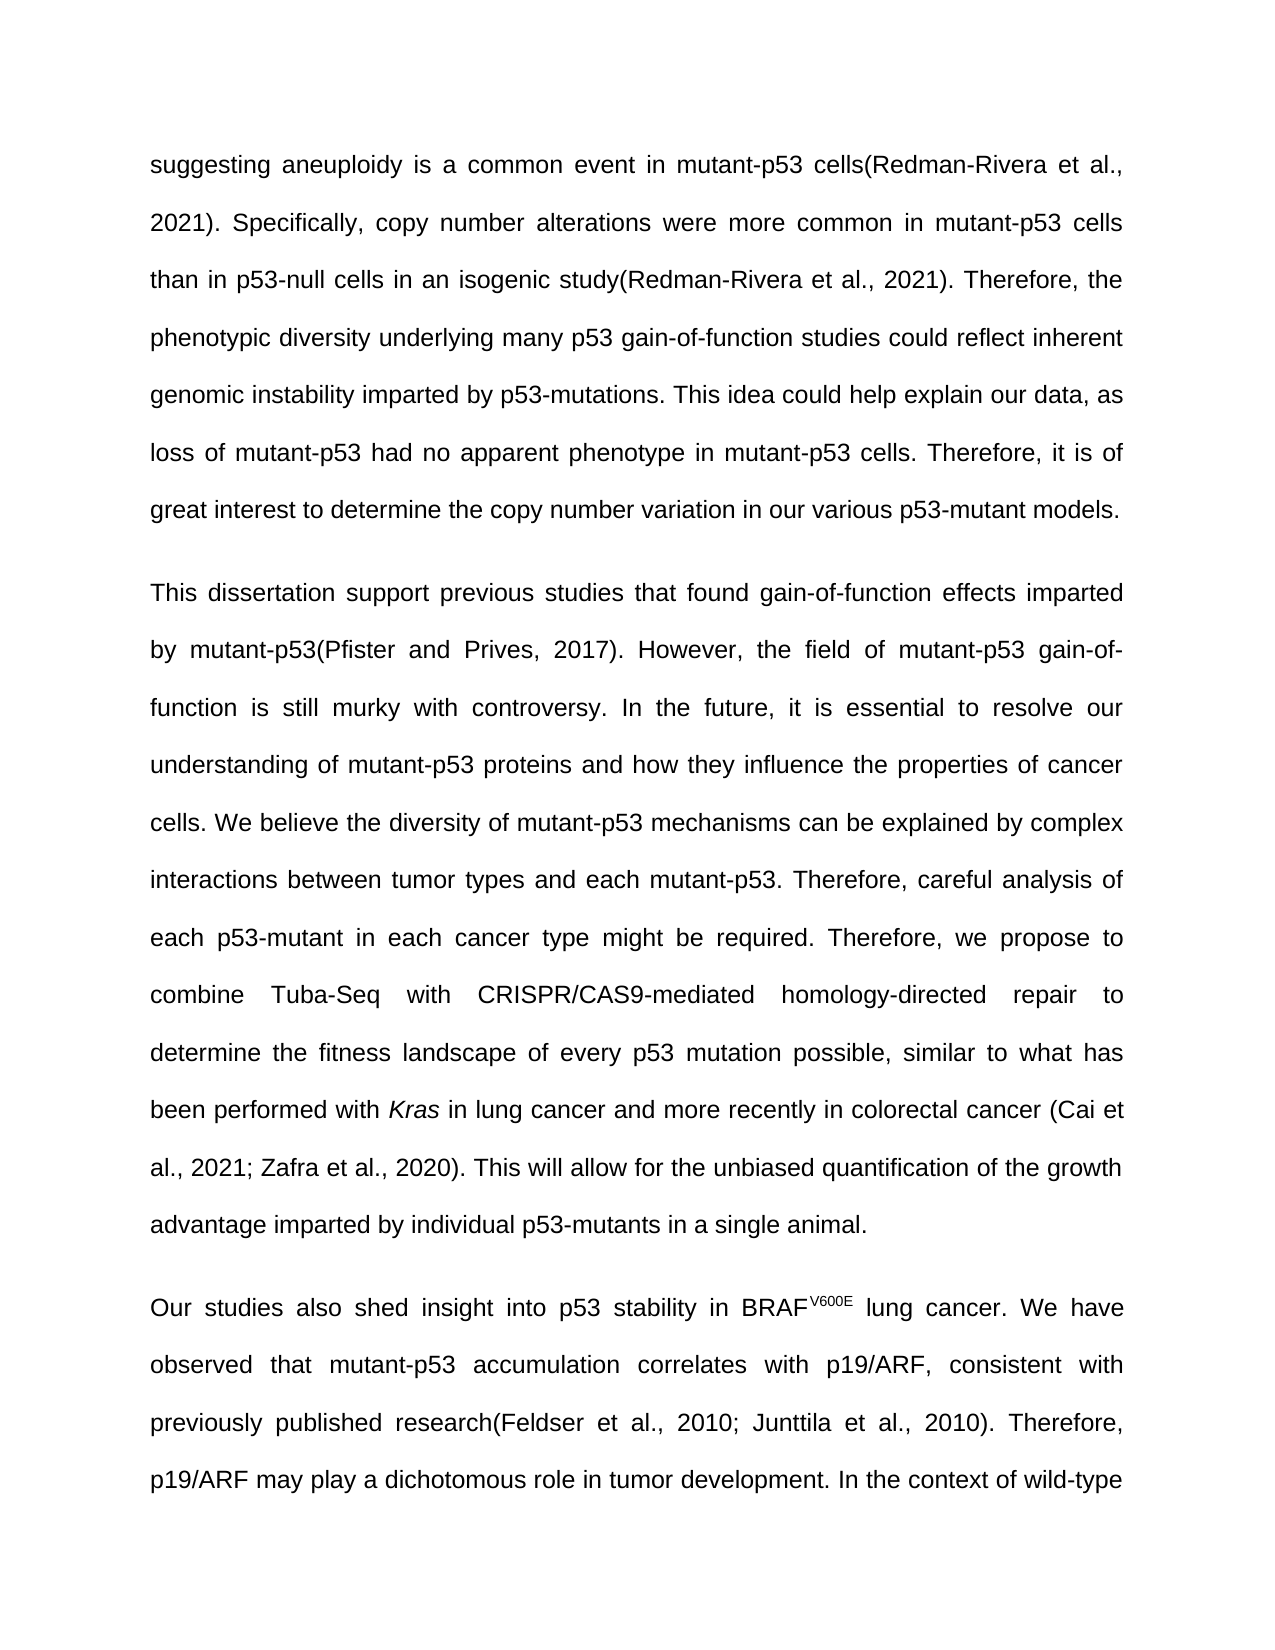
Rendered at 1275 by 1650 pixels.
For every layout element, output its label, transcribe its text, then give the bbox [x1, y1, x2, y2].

text This dissertation support previous studies that found gain-of-function effects imparted by mutant-p53(Pfister and Prives, 2017). However, the field of mutant-p53 gain-of-function is still murky with controversy. In the future, it is essential to resolve our understanding of mutant-p53 proteins and how they influence the properties of cancer cells. We believe the diversity of mutant-p53 mechanisms can be explained by complex interactions between tumor types and each mutant-p53. Therefore, careful analysis of each p53-mutant in each cancer type might be required. Therefore, we propose to combine Tuba-Seq with CRISPR/CAS9-mediated homology-directed repair to determine the fitness landscape of every p53 mutation possible, similar to what has been performed with Kras in lung cancer and more recently in colorectal cancer (Cai et al., 2021; Zafra et al., 2020). This will allow for the unbiased quantification of the growth advantage imparted by individual p53-mutants in a single animal. [150, 577, 1125, 1239]
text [150, 150, 1125, 524]
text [150, 1292, 1125, 1494]
